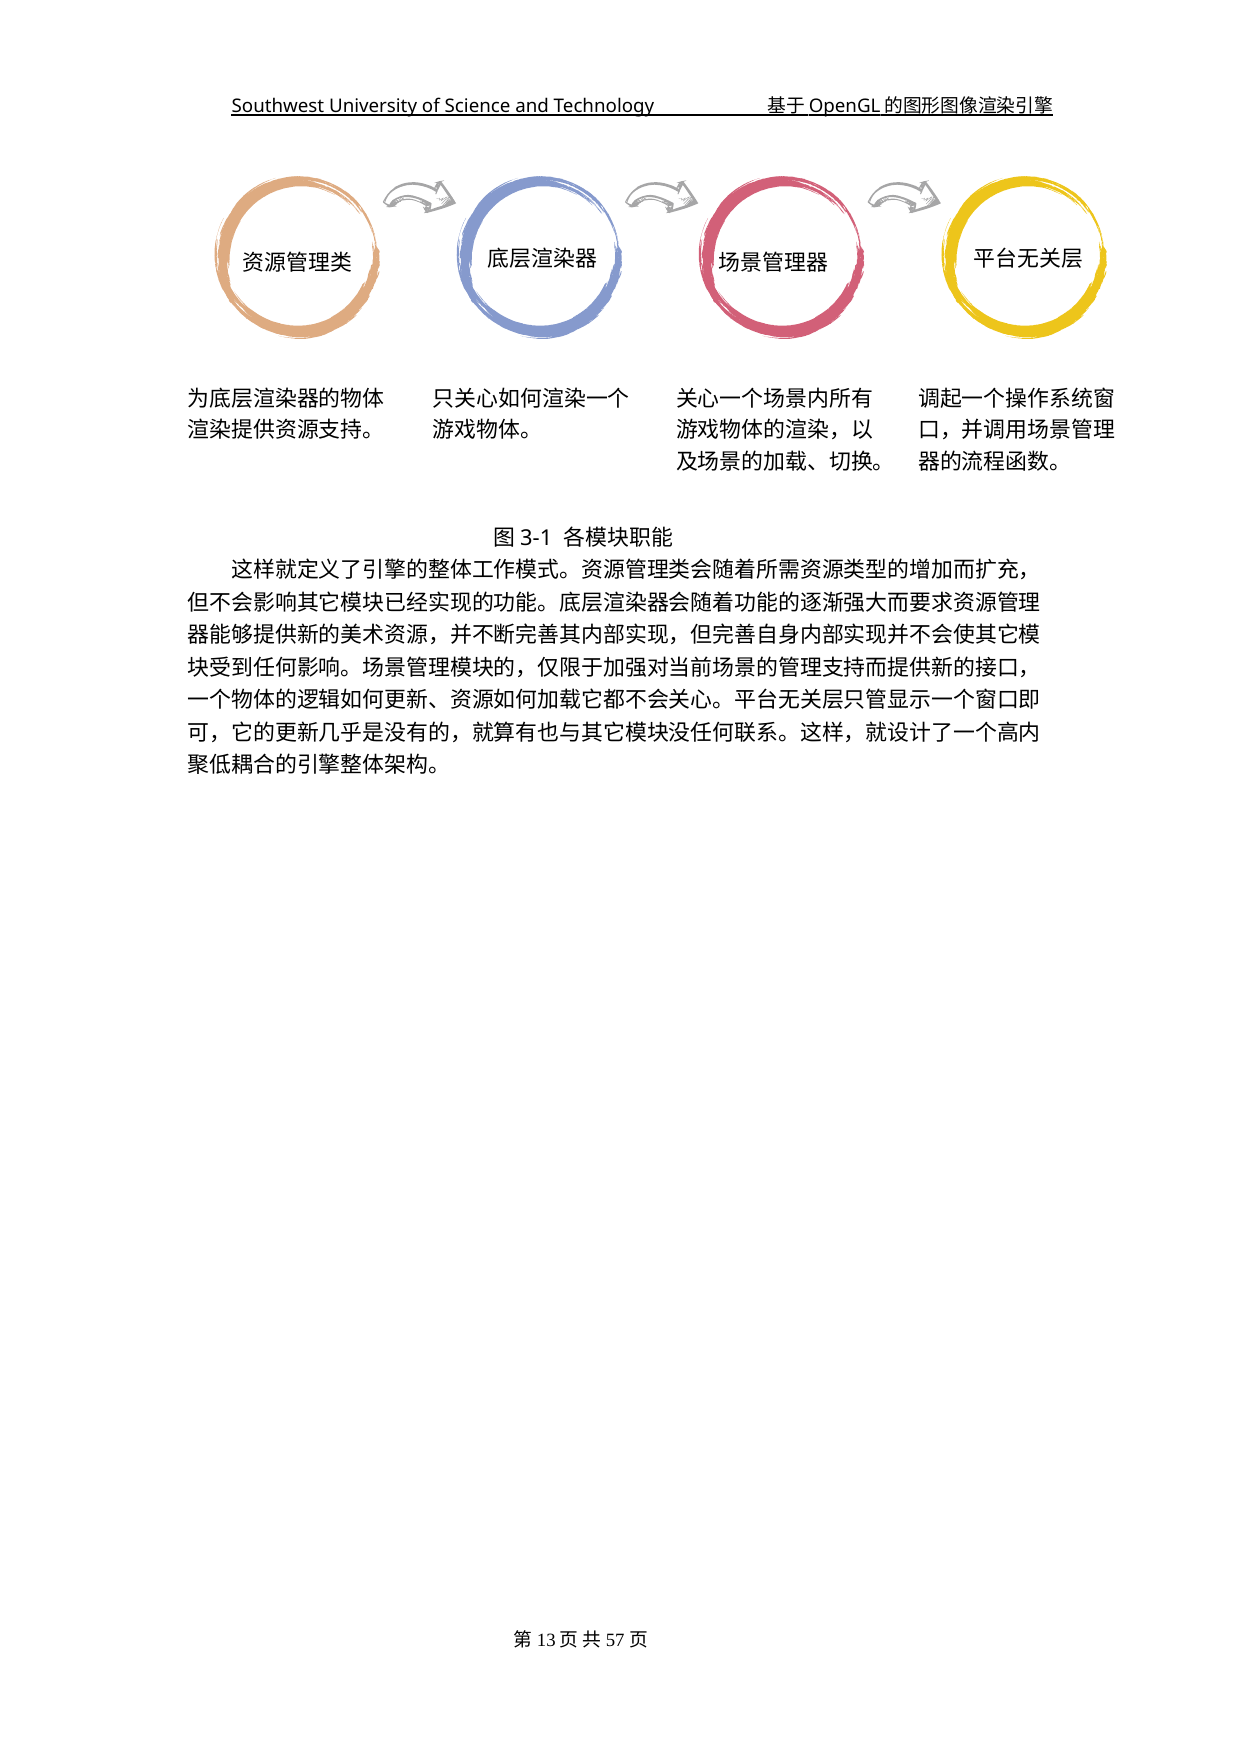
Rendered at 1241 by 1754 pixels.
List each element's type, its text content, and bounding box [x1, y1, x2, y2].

text 这样就定义了引擎的整体工作模式。资源管理类会随着所需资源类型的增加而扩充，但不会影响其它模块已经实现的功能。底层渲染器会随着功能的逐渐强大而要求资源管理器能够提供新的美术资源，并不断完善其内部实现，但完善自身内部实现并不会使其它模块受到任何影响。场景管理模块的，仅限于加强对当前场景的管理支持而提供新的接口，一个物体的逻辑如何更新、资源如何加载它都不会关心。平台无关层只管显示一个窗口即可，它的更新几乎是没有的，就算有也与其它模块没任何联系。这样，就设计了一个高内聚低耦合的引擎整体架构。 [187, 552, 1053, 779]
text 图3-1 各模块职能 [187, 519, 1053, 552]
